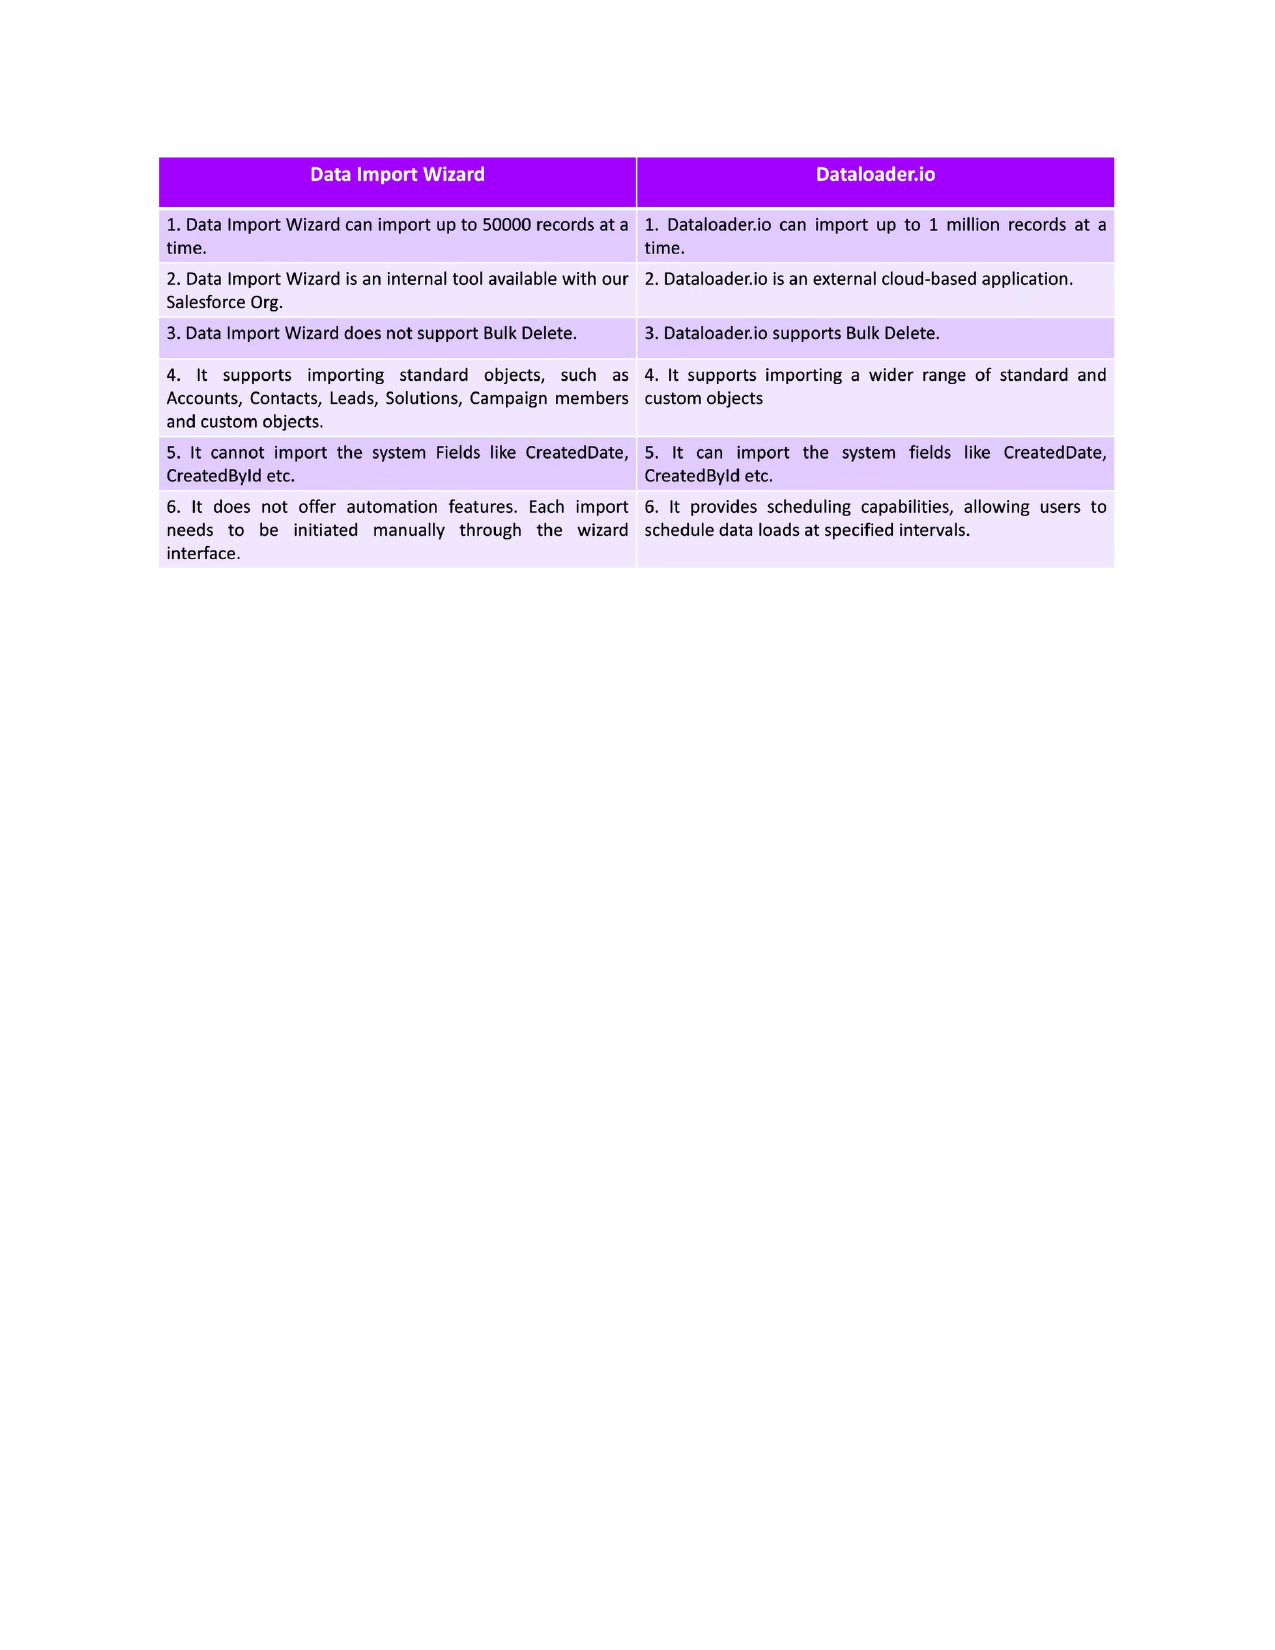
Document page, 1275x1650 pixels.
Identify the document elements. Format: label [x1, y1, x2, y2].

picture [150, 150, 1125, 574]
